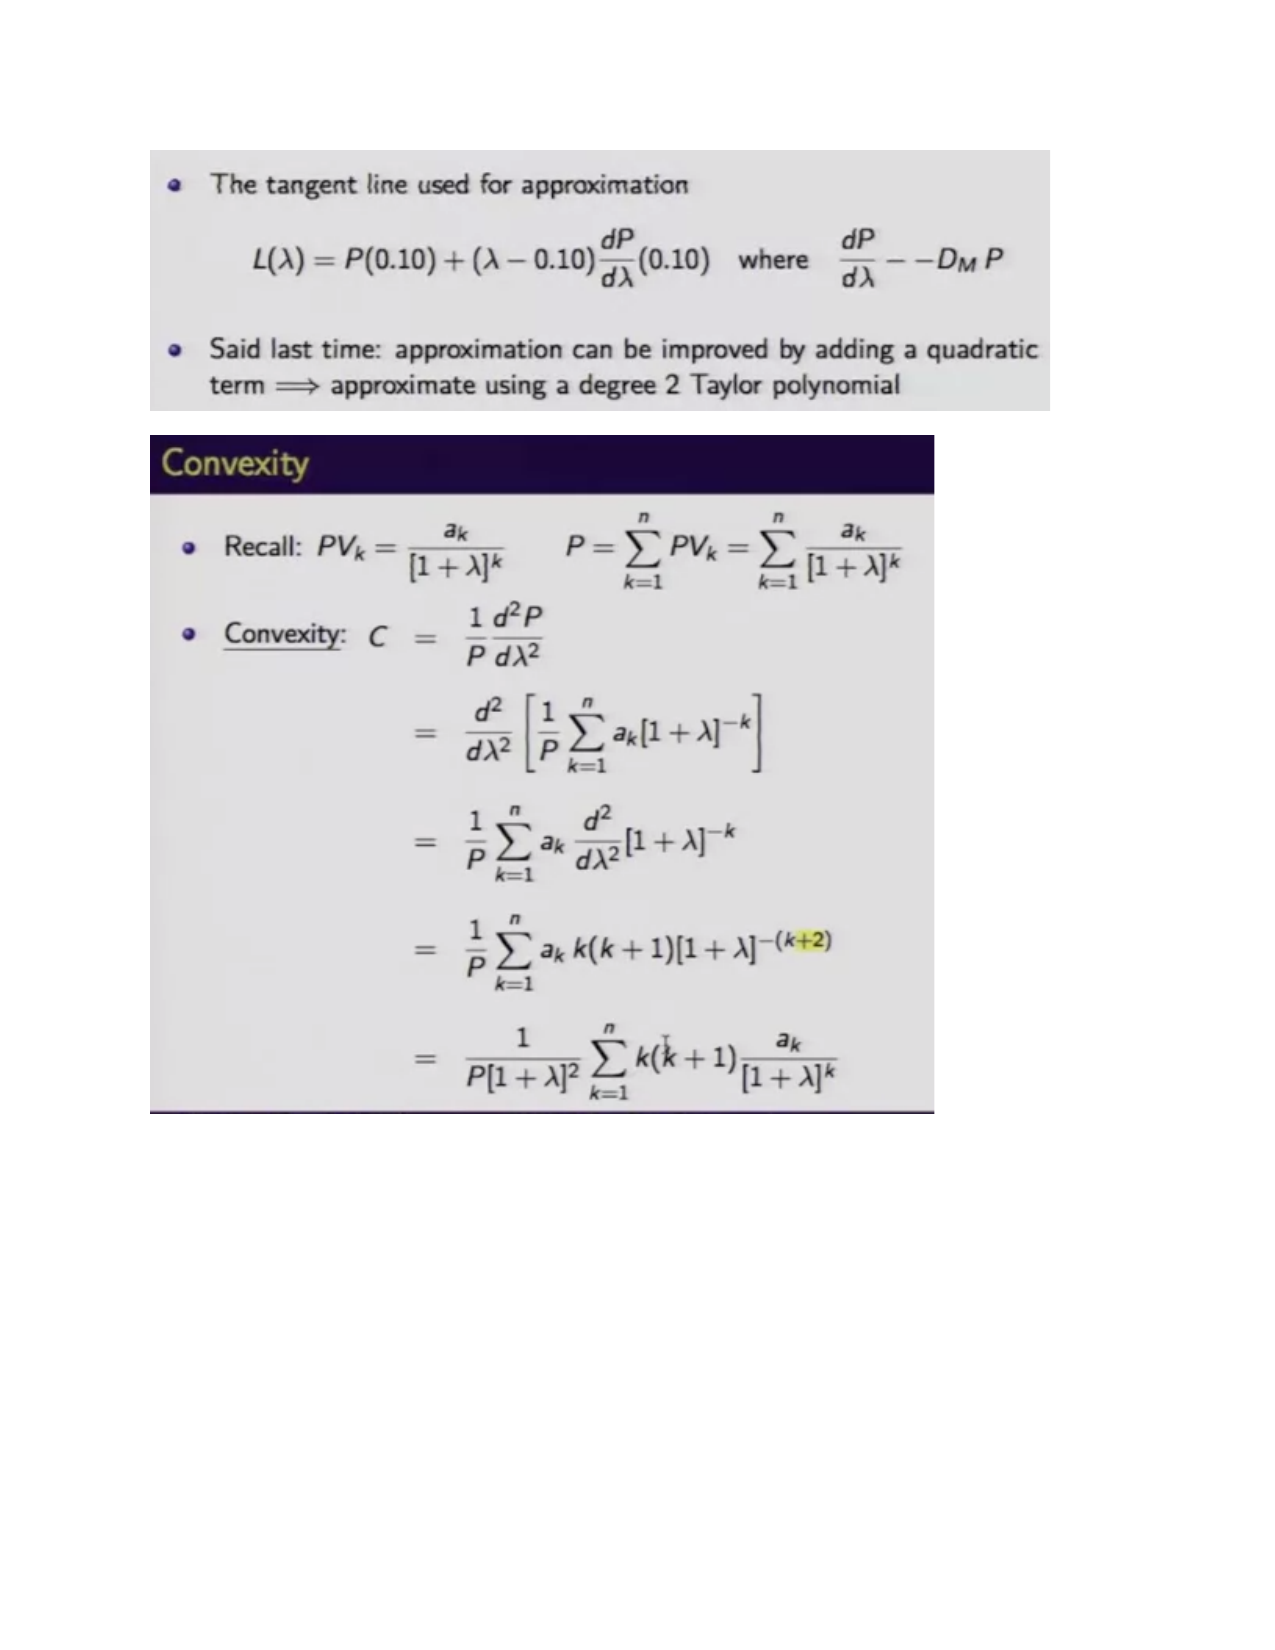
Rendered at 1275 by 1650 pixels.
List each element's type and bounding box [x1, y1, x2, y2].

picture [150, 435, 935, 1114]
picture [150, 150, 1050, 411]
